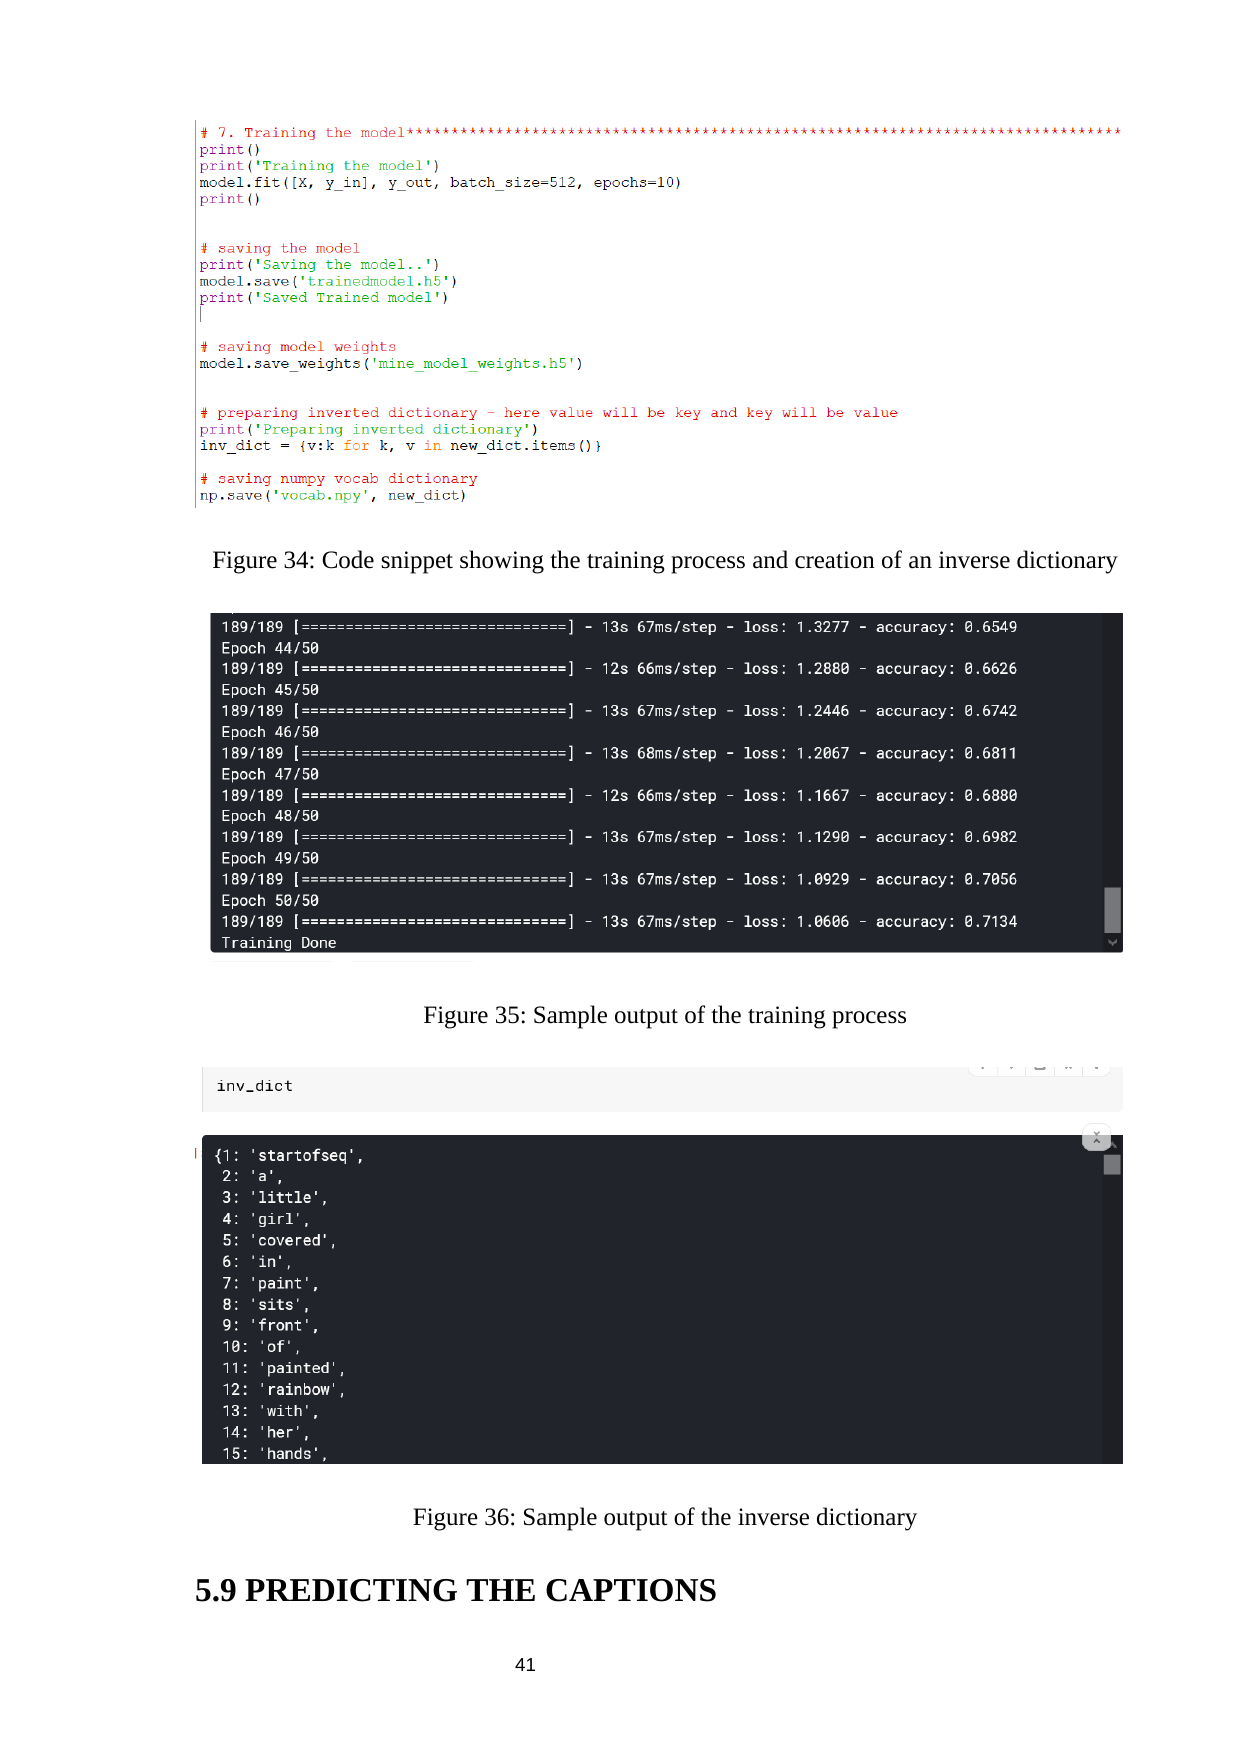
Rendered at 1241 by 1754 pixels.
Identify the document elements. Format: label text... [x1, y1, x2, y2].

text Figure 35: Sample output of the training process [195, 1000, 1135, 1028]
picture [195, 613, 1135, 962]
text Figure 36: Sample output of the inverse dictionary [195, 1502, 1135, 1531]
picture [195, 1067, 1135, 1464]
text Figure 34: Code snippet showing the training process and creation of an inverse dictionary [195, 546, 1135, 574]
picture [195, 120, 1135, 508]
text 5.9 PREDICTING THE CAPTIONS [195, 1570, 1135, 1608]
